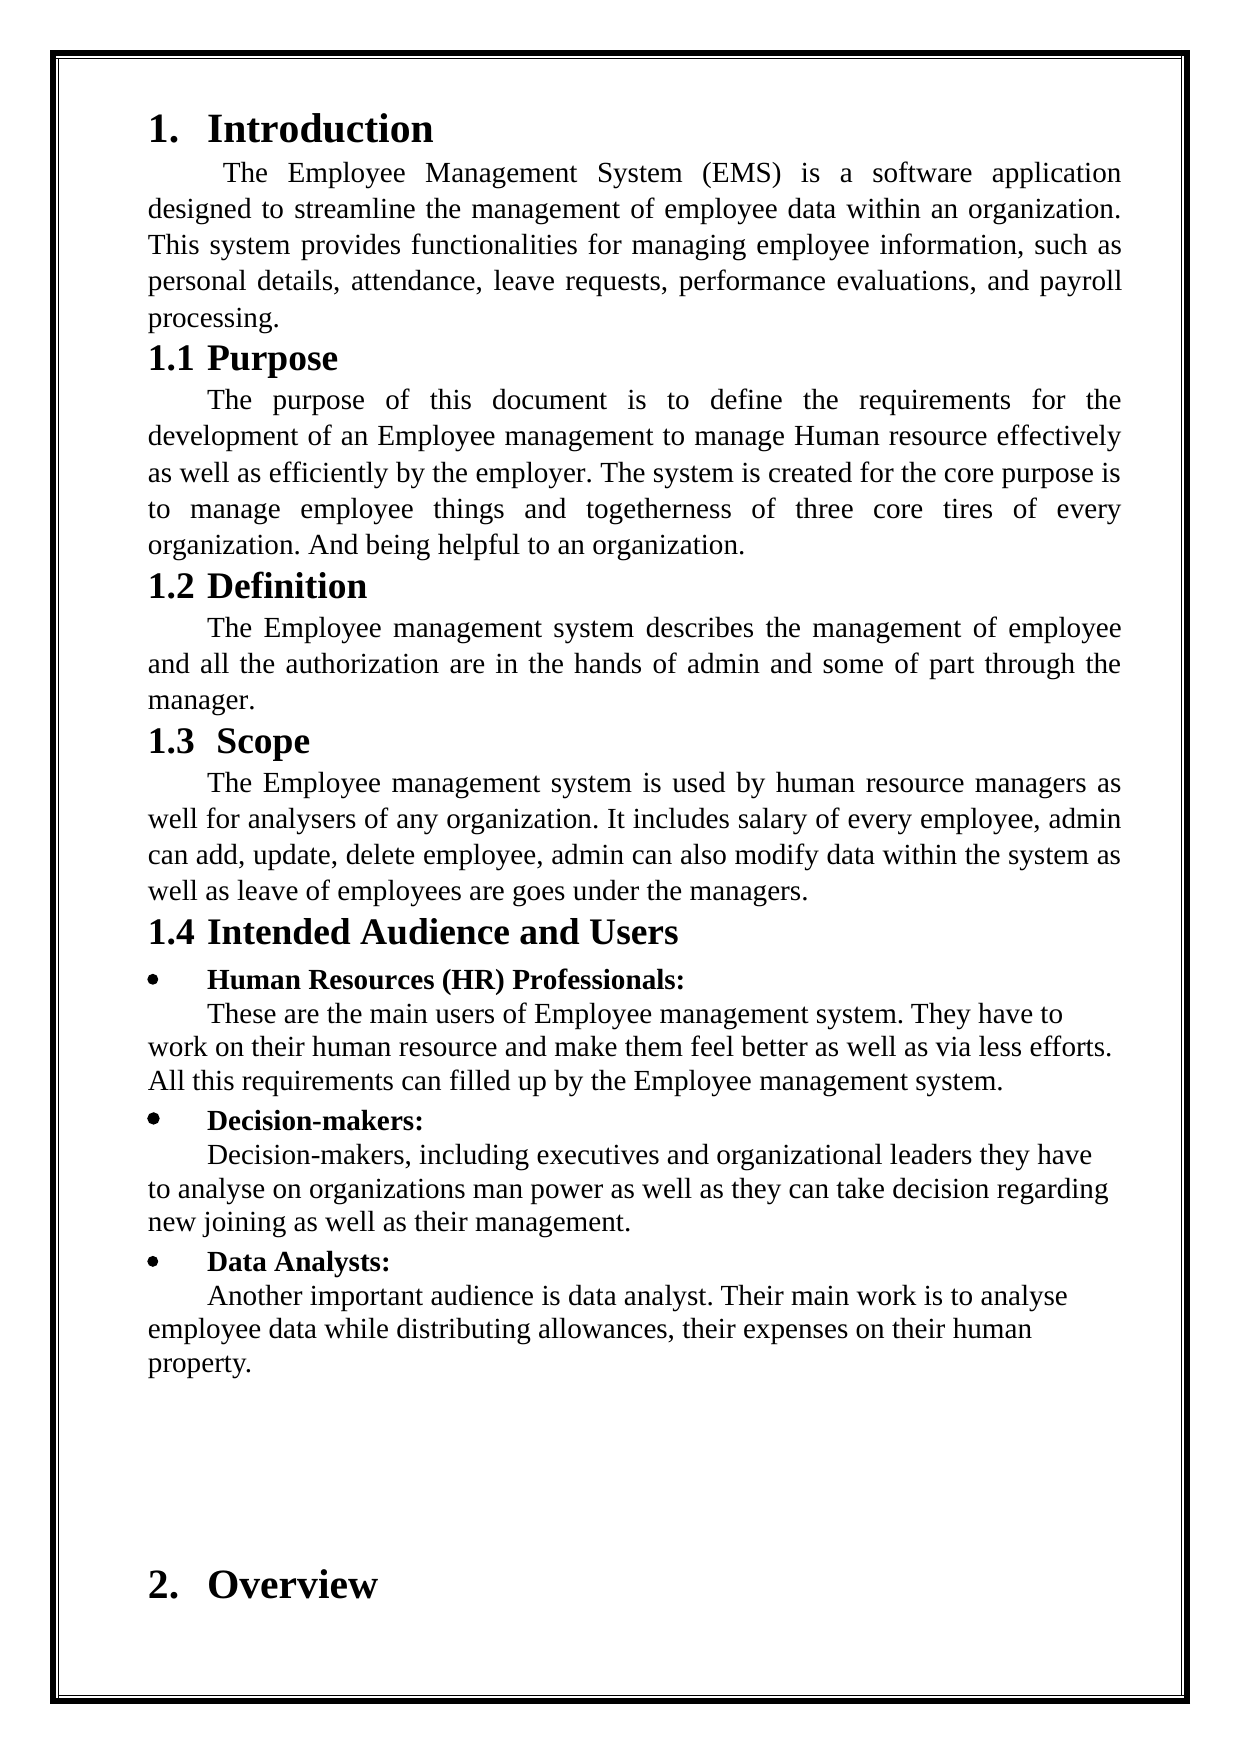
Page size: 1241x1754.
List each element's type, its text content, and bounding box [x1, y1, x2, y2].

text Decision-makers, including executives and organizational leaders they have to analyse on organizations man power as well as they can take decision regarding new joining as well as their management. [148, 1137, 1122, 1238]
list The Employee management system describes the management of employee and all the authorization are in the hands of admin and some of part through the manager. [148, 610, 1122, 716]
text These are the main users of Employee management system. They have to work on their human resource and make them feel better as well as via less efforts. All this requirements can filled up by the Employee management system. [148, 996, 1122, 1096]
list Human Resources (HR) Professionals: [148, 962, 1122, 996]
list The Employee Management System (EMS) is a software application designed to streamline the management of employee data within an organization. This system provides functionalities for managing employee information, such as personal details, attendance, leave requests, performance evaluations, and payroll processing. [148, 155, 1122, 333]
list Introduction [148, 103, 1122, 151]
list The Employee management system is used by human resource managers as well for analysers of any organization. It includes salary of every employee, admin can add, update, delete employee, admin can also modify data within the system as well as leave of employees are goes under the managers. [148, 765, 1122, 907]
list Data Analysts: [148, 1244, 1122, 1278]
list The purpose of this document is to define the requirements for the development of an Employee management to manage Human resource effectively as well as efficiently by the employer. The system is created for the core purpose is to manage employee things and togetherness of three core tires of every organization. And being helpful to an organization. [148, 382, 1122, 561]
text Another important audience is data analyst. Their main work is to analyse employee data while distributing allowances, their expenses on their human property. [148, 1278, 1122, 1378]
list Overview [148, 1559, 1122, 1607]
list Decision-makers: [148, 1103, 1122, 1137]
list Definition [148, 563, 1122, 606]
list Intended Audience and Users [148, 909, 1122, 952]
list Scope [148, 718, 1122, 761]
list Purpose [148, 336, 1122, 379]
